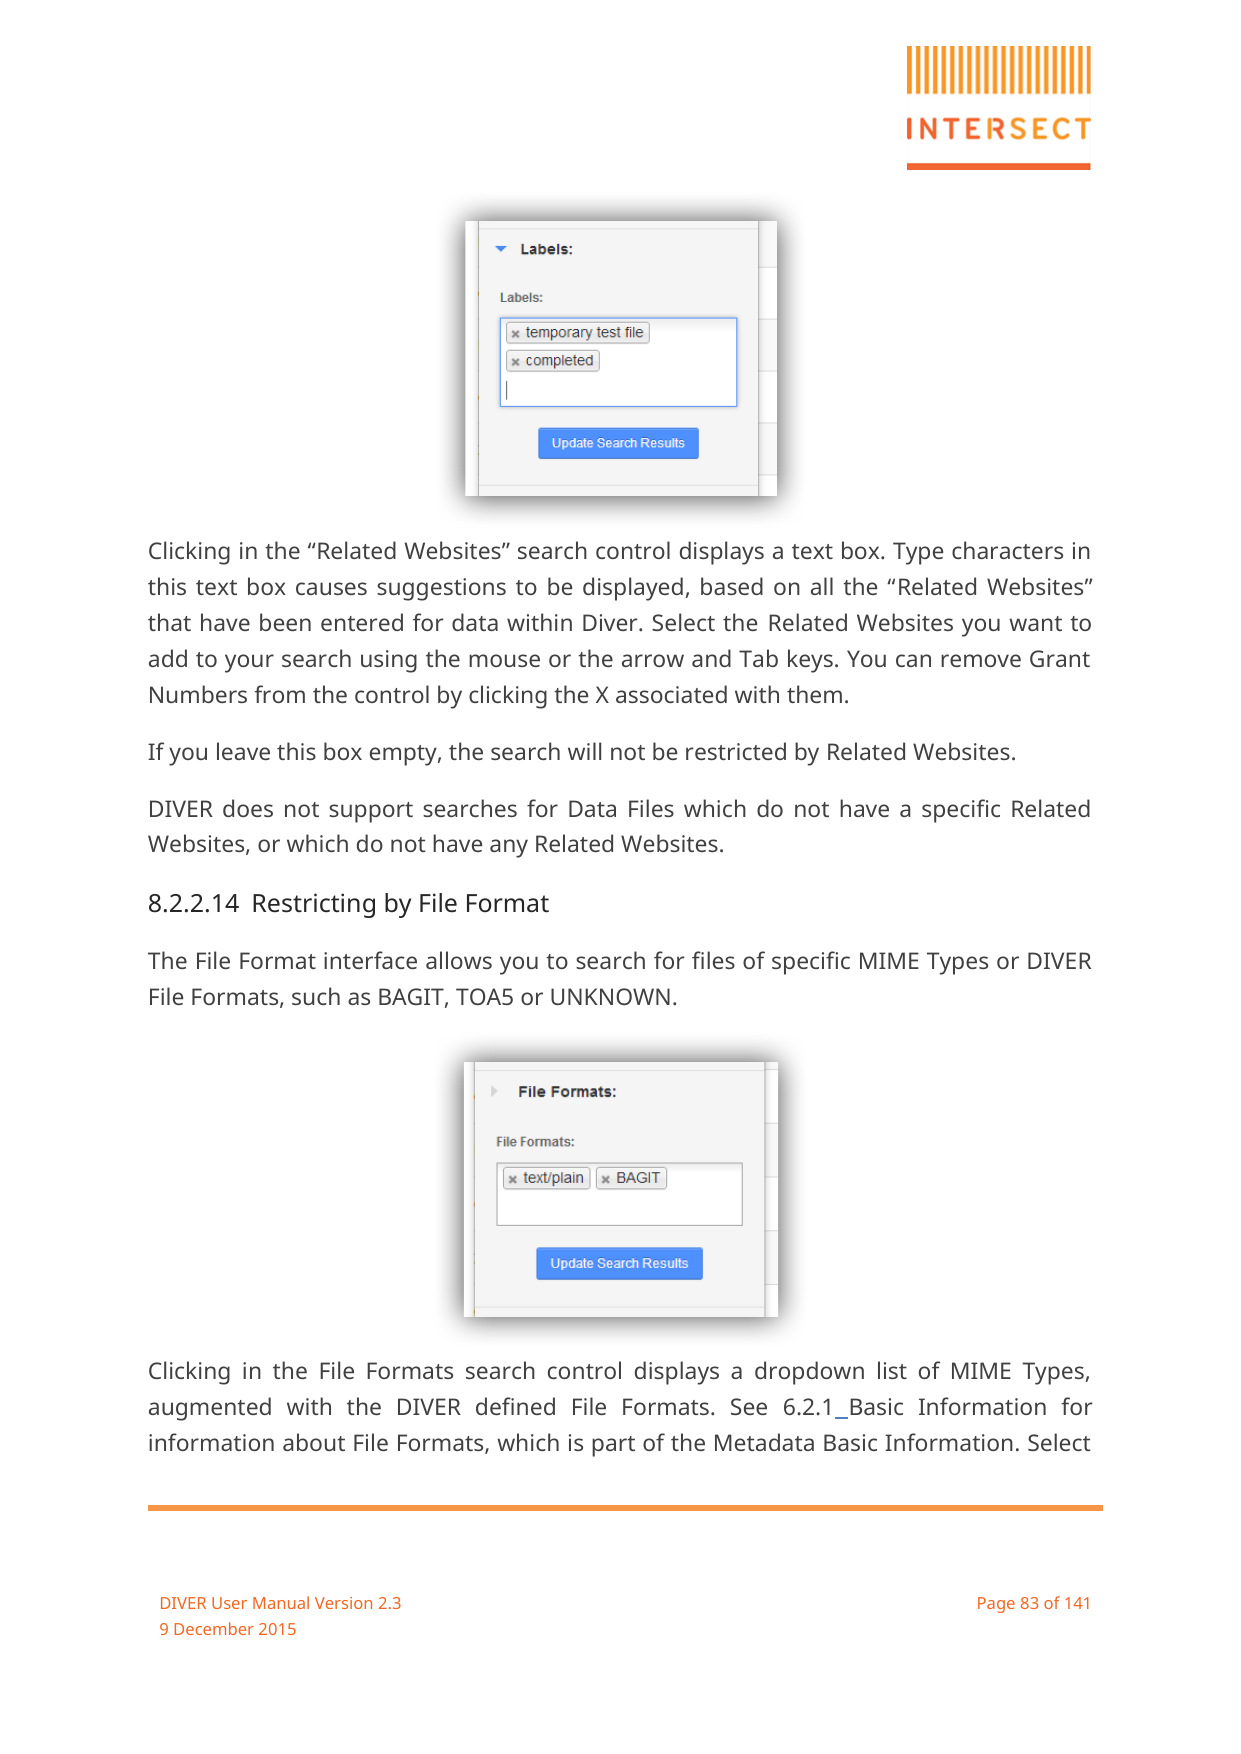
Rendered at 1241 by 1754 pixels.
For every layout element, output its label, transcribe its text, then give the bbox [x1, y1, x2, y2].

text If you leave this box empty, the search will not be restricted by Related Websites. [148, 736, 1092, 767]
subtitle Restricting by File Format [148, 885, 1092, 919]
text DIVER does not support searches for Data Files which do not have a specific Related Websites, or which do not have any Related Websites. [148, 792, 1092, 860]
picture [905, 44, 1093, 172]
text The File Format interface allows you to search for files of specific MIME Types or DIVER File Formats, such as BAGIT, TOA5 or UNKNOWN. [148, 945, 1092, 1012]
picture [465, 221, 777, 496]
text Clicking in the “Related Websites” search control displays a text box. Type characters in this text box causes suggestions to be displayed, based on all the “Related Websites” that have been entered for data within Diver. Select the Related Websites you want to add to your search using the mouse or the arrow and Tab keys. You can remove Grant Numbers from the control by clicking the X associated with them. [148, 535, 1092, 710]
picture [463, 1062, 779, 1317]
